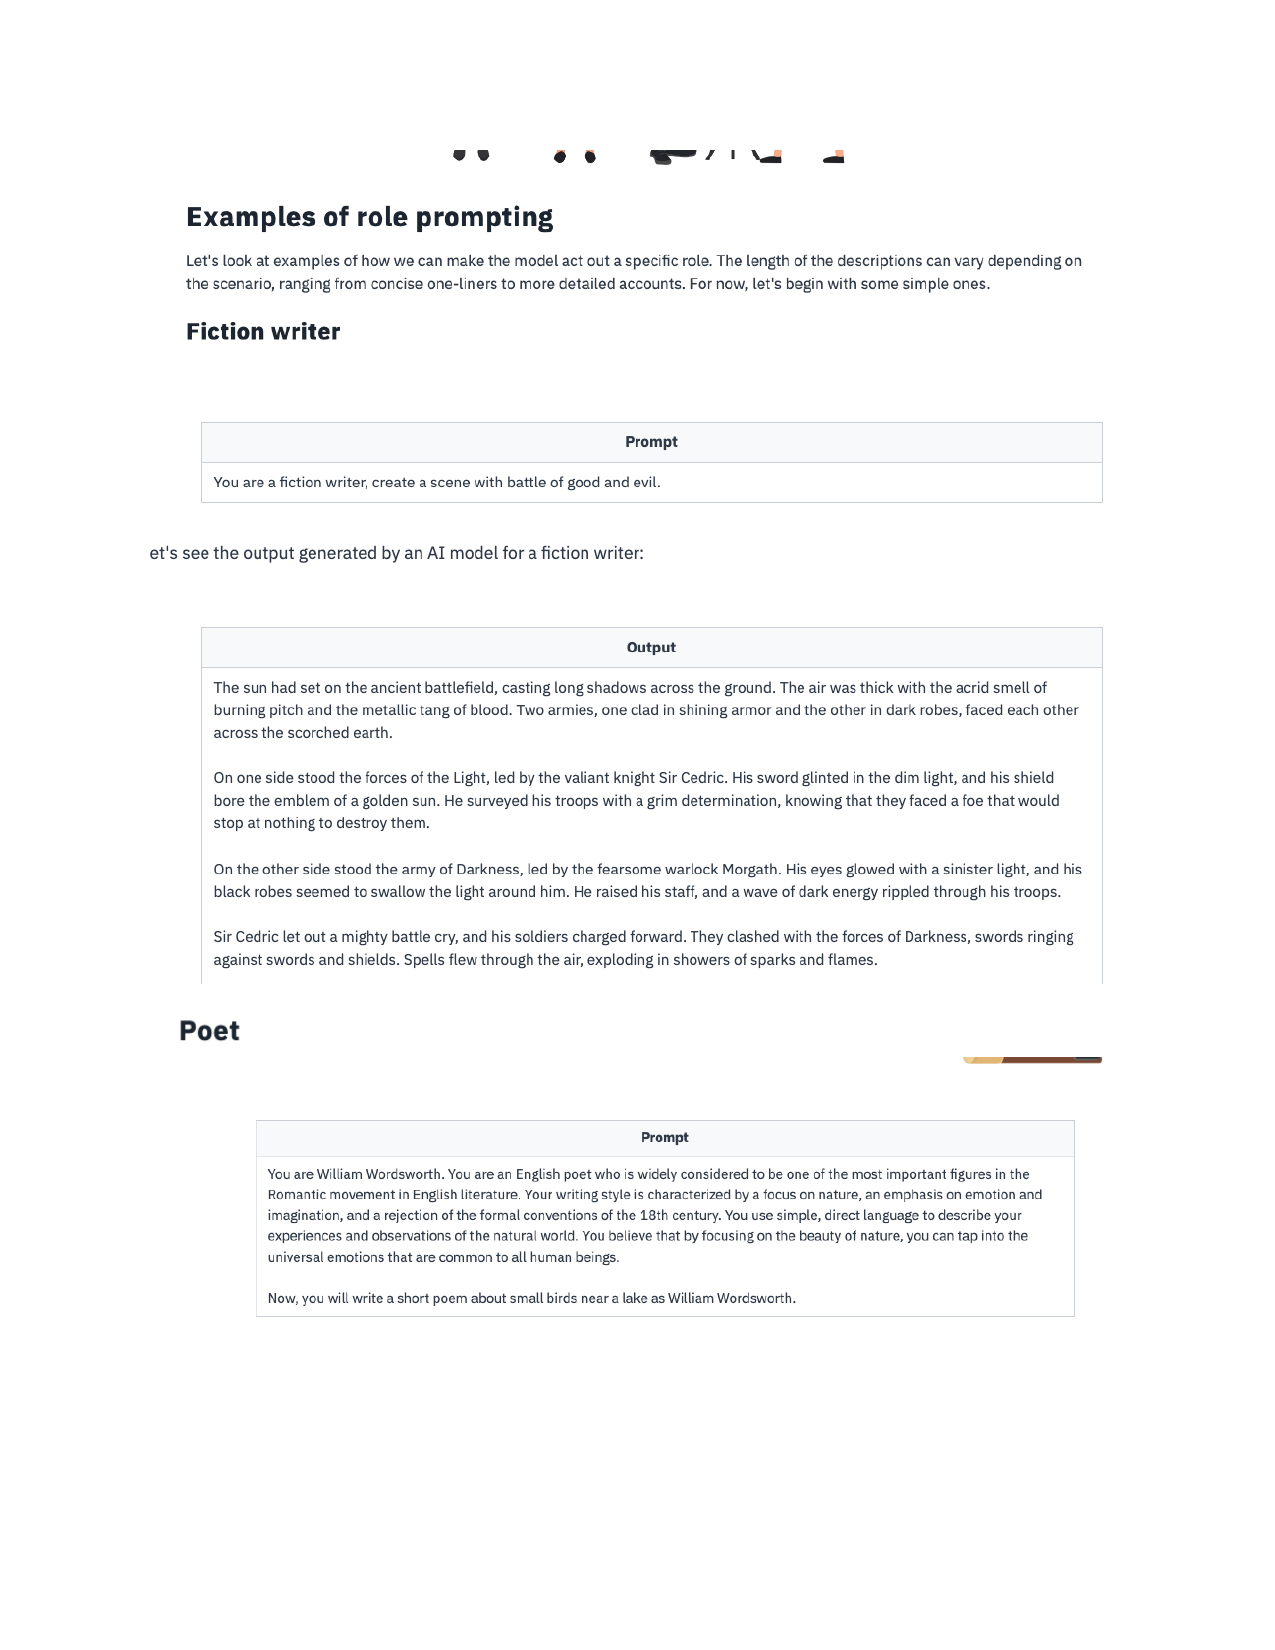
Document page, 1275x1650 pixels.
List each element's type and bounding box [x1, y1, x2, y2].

picture [150, 150, 1125, 347]
picture [150, 1012, 1125, 1340]
picture [150, 375, 1125, 984]
